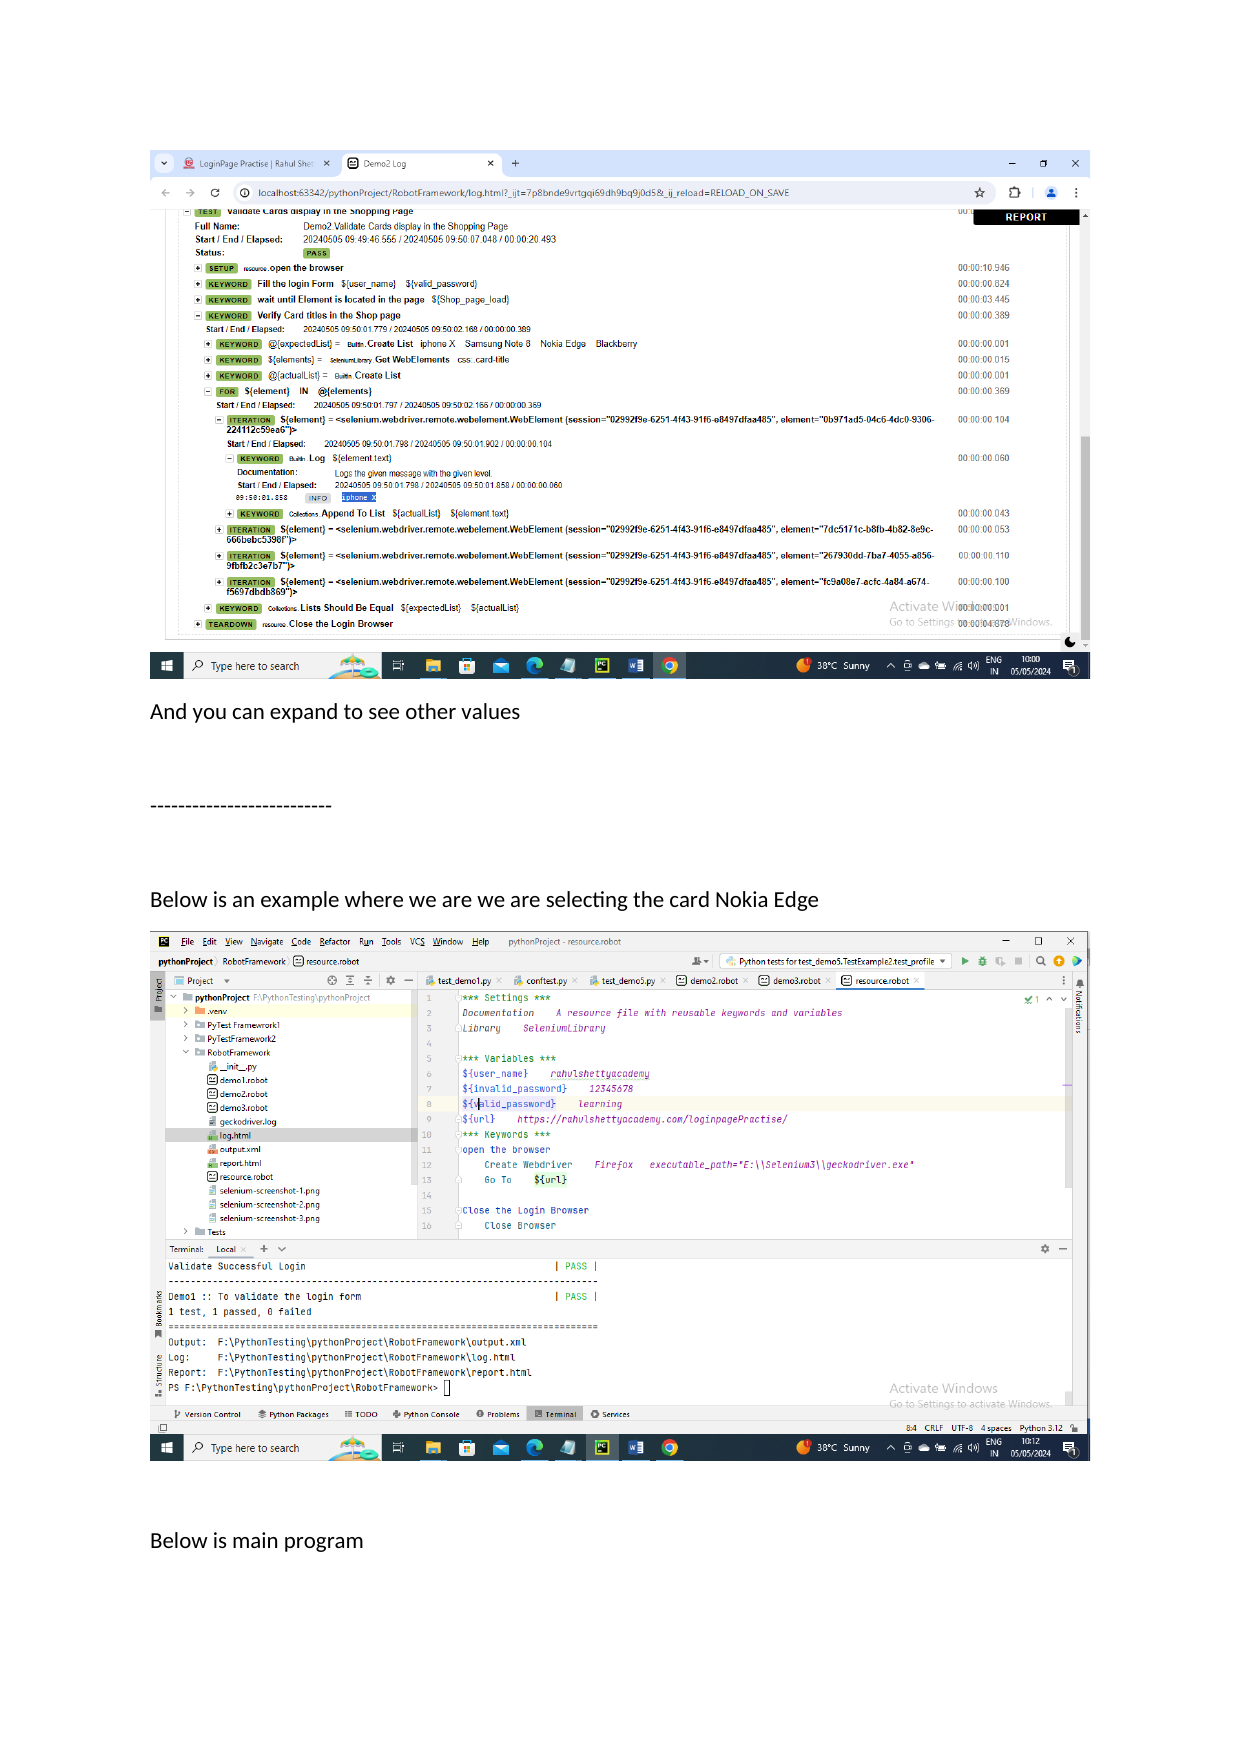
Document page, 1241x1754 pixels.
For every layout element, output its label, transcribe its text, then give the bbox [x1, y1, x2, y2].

picture [150, 150, 1091, 679]
text Below is an example where we are we are selecting the card Nokia Edge [150, 885, 1090, 913]
picture [150, 931, 1091, 1461]
text And you can expand to see other values [150, 697, 1090, 726]
text Below is main program [150, 1526, 1090, 1554]
text -------------------------- [150, 791, 1090, 819]
